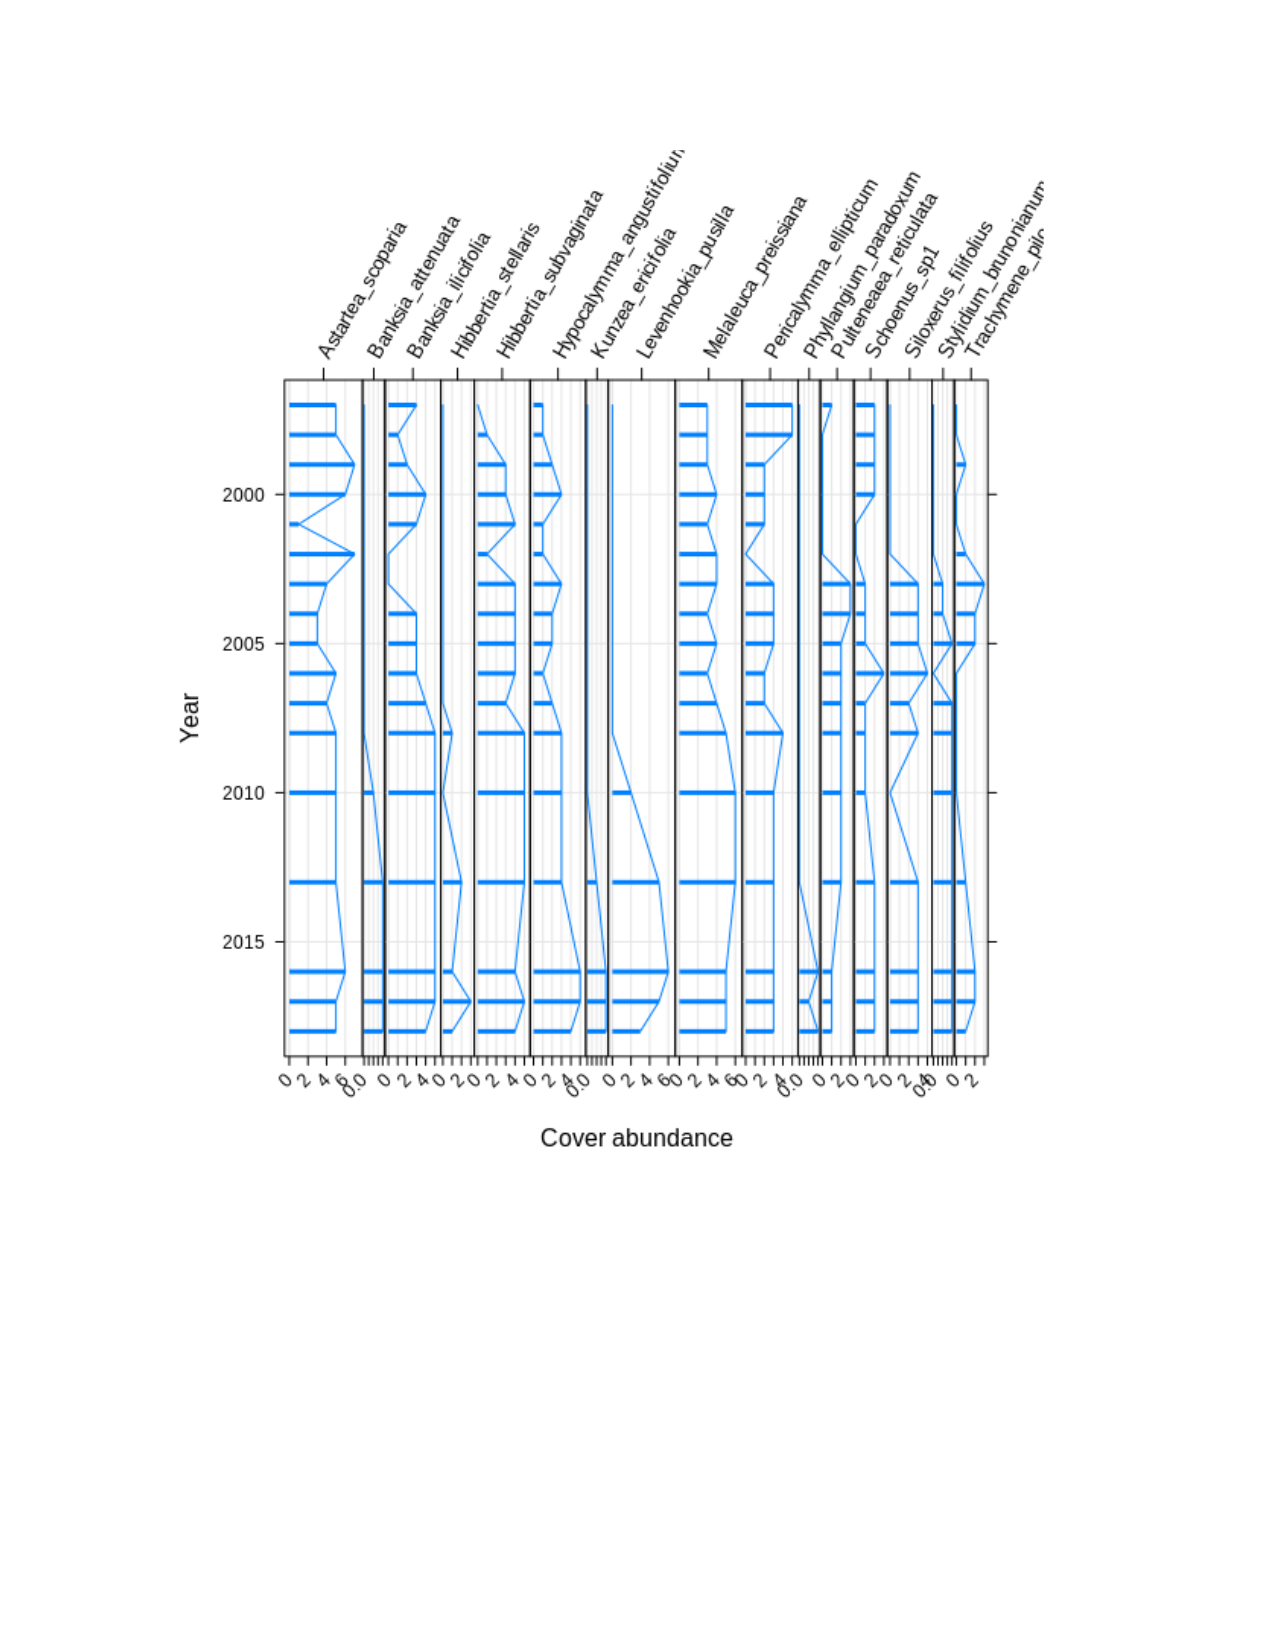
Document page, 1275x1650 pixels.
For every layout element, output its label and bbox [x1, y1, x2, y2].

picture [168, 150, 1044, 1171]
